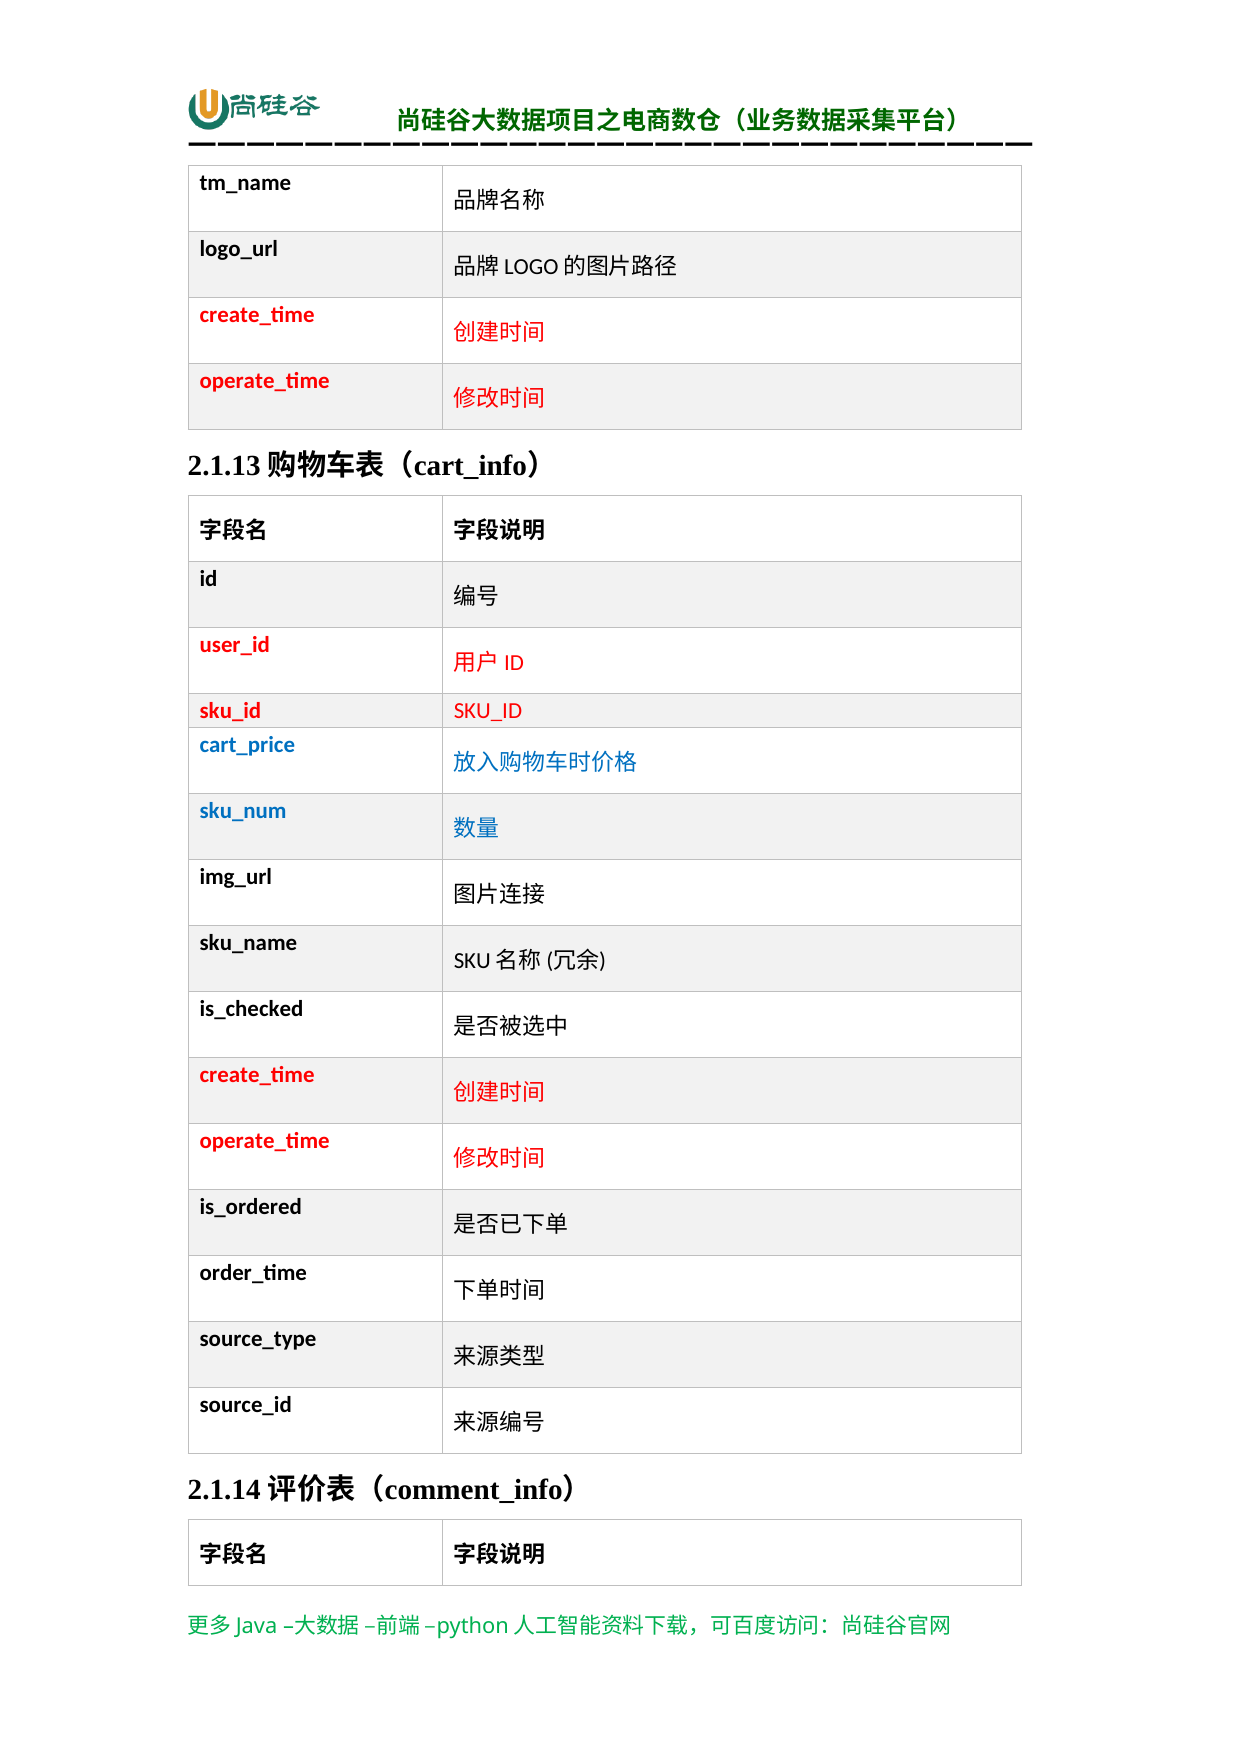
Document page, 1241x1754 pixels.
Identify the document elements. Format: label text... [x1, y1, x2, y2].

table_cell sku_name [189, 926, 442, 991]
picture [187, 88, 320, 130]
table_cell 修改时间 [443, 364, 1021, 429]
table_cell operate_time [189, 1124, 442, 1189]
table_cell 来源类型 [443, 1322, 1021, 1387]
table_cell tm_name [189, 166, 442, 231]
table_cell 数量 [443, 794, 1021, 859]
table_cell cart_price [189, 728, 442, 793]
subtitle 2.1.13 购物车表（cart_info） [187, 430, 1053, 495]
table_cell 是否被选中 [443, 992, 1021, 1057]
table_cell 创建时间 [443, 1058, 1021, 1123]
table_cell order_time [189, 1256, 442, 1321]
table_cell create_time [189, 1058, 442, 1123]
table_cell 放入购物车时价格 [443, 728, 1021, 793]
table_cell id [189, 562, 442, 627]
table_header 字段名 [189, 496, 442, 561]
table_cell 品牌LOGO的图片路径 [443, 232, 1021, 297]
table_header 字段名 [189, 1520, 442, 1585]
table_cell create_time [189, 298, 442, 363]
table_cell source_id [189, 1388, 442, 1453]
table_cell 修改时间 [443, 1124, 1021, 1189]
table_cell img_url [189, 860, 442, 925]
table_cell sku_num [189, 794, 442, 859]
table_cell 来源编号 [443, 1388, 1021, 1453]
table_header 字段说明 [443, 1520, 1021, 1585]
table_cell user_id [189, 628, 442, 693]
table_cell SKU名称 (冗余) [443, 926, 1021, 991]
table_cell 用户ID [443, 628, 1021, 693]
table_cell 创建时间 [443, 298, 1021, 363]
table_cell SKU_ID [443, 694, 1021, 727]
table_cell 是否已下单 [443, 1190, 1021, 1255]
table_cell logo_url [189, 232, 442, 297]
table_cell is_ordered [189, 1190, 442, 1255]
subtitle 2.1.14 评价表（comment_info） [187, 1454, 1053, 1519]
table_cell is_checked [189, 992, 442, 1057]
table_cell sku_id [189, 694, 442, 727]
table_cell 编号 [443, 562, 1021, 627]
table_header 字段说明 [443, 496, 1021, 561]
table_cell 品牌名称 [443, 166, 1021, 231]
table_cell operate_time [189, 364, 442, 429]
table_cell 下单时间 [443, 1256, 1021, 1321]
table_cell 图片连接 [443, 860, 1021, 925]
table_cell source_type [189, 1322, 442, 1387]
